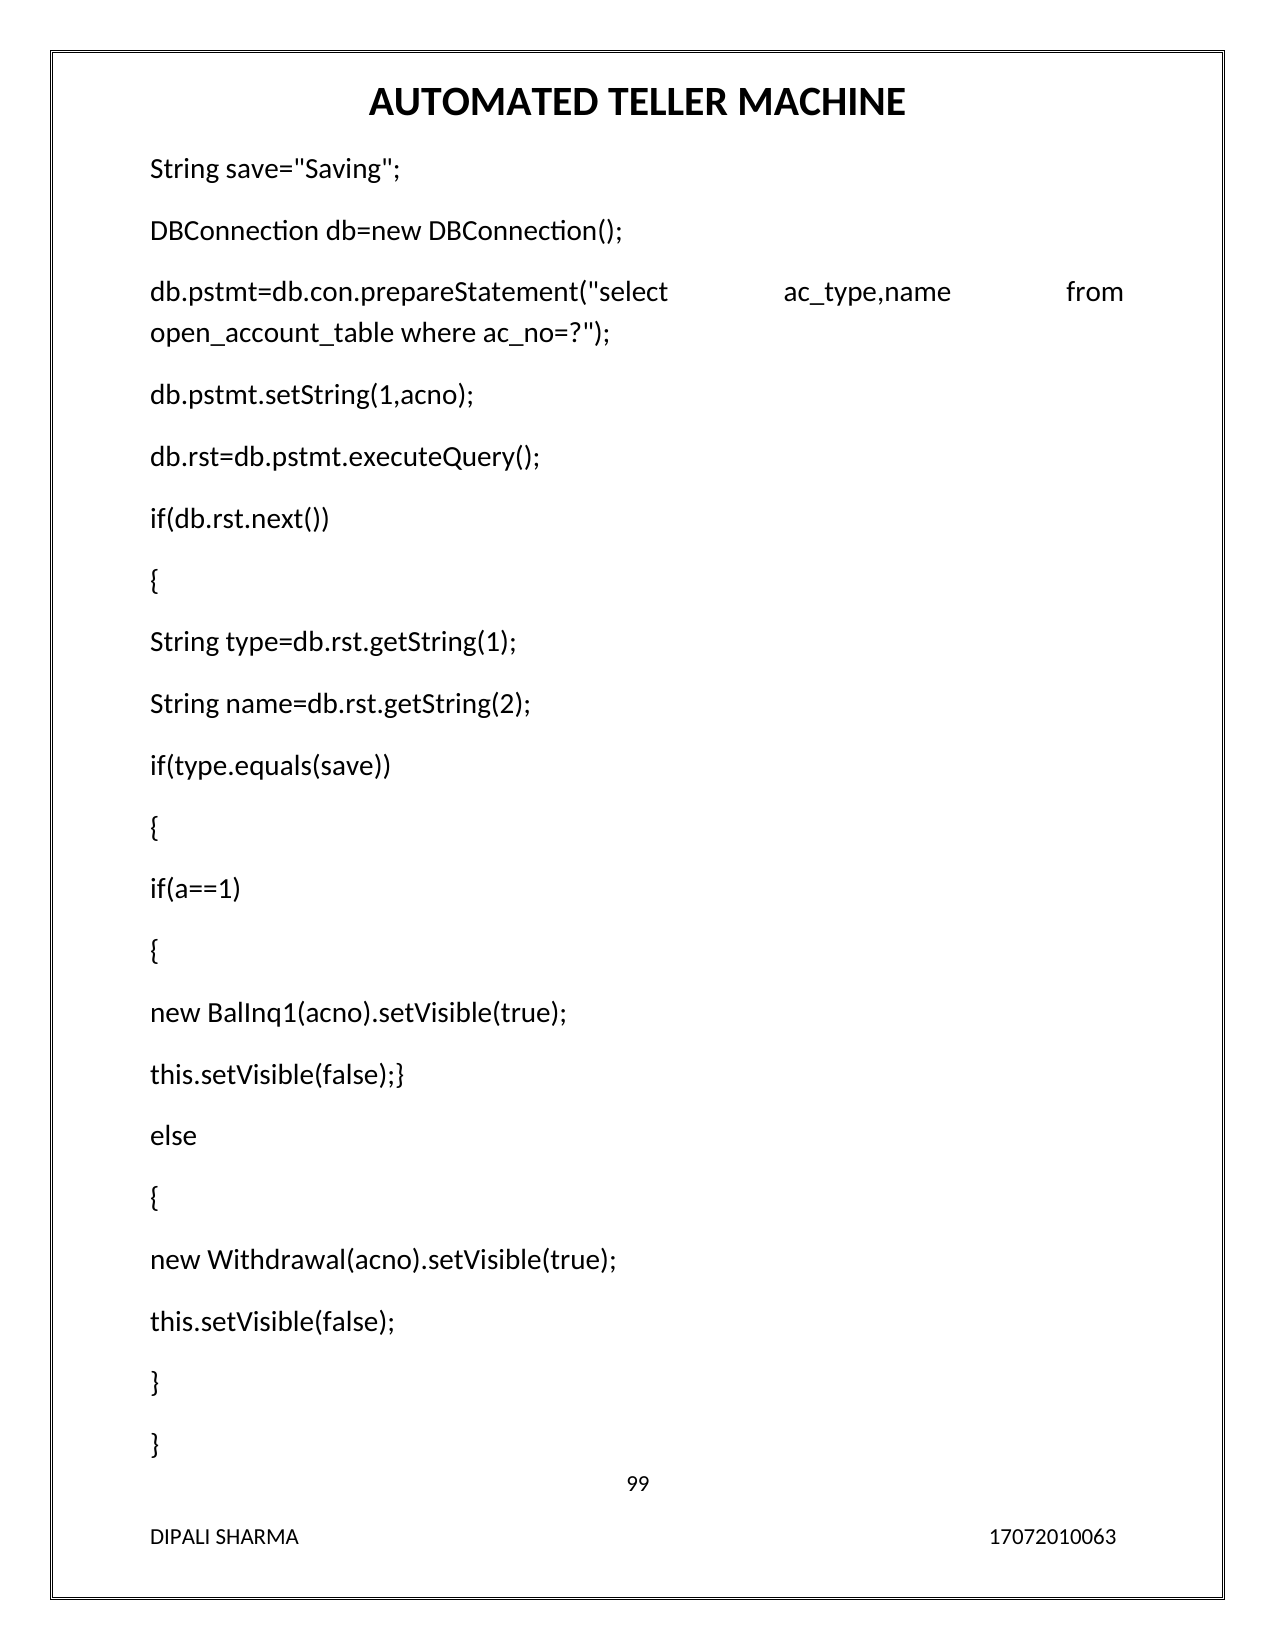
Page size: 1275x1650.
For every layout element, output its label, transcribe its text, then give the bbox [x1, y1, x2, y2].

text } [150, 1426, 1125, 1462]
text db.rst=db.pstmt.executeQuery(); [150, 438, 1125, 474]
text { [150, 562, 1125, 597]
text else [150, 1117, 1125, 1153]
text if(a==1) [150, 870, 1125, 906]
text { [150, 932, 1125, 968]
text new Withdrawal(acno).setVisible(true); [150, 1241, 1125, 1277]
text if(type.equals(save)) [150, 747, 1125, 782]
text db.pstmt=db.con.prepareStatement("select ac_type,name from open_account_table where ac_no=?"); [150, 273, 1125, 350]
text new BalInq1(acno).setVisible(true); [150, 994, 1125, 1029]
text { [150, 1179, 1125, 1215]
text this.setVisible(false);} [150, 1056, 1125, 1091]
text DBConnection db=new DBConnection(); [150, 212, 1125, 247]
text String type=db.rst.getString(1); [150, 623, 1125, 659]
text this.setVisible(false); [150, 1303, 1125, 1338]
text if(db.rst.next()) [150, 500, 1125, 535]
text db.pstmt.setString(1,acno); [150, 376, 1125, 412]
text { [150, 809, 1125, 844]
text } [150, 1364, 1125, 1400]
text String save="Saving"; [150, 150, 1125, 186]
text String name=db.rst.getString(2); [150, 685, 1125, 721]
